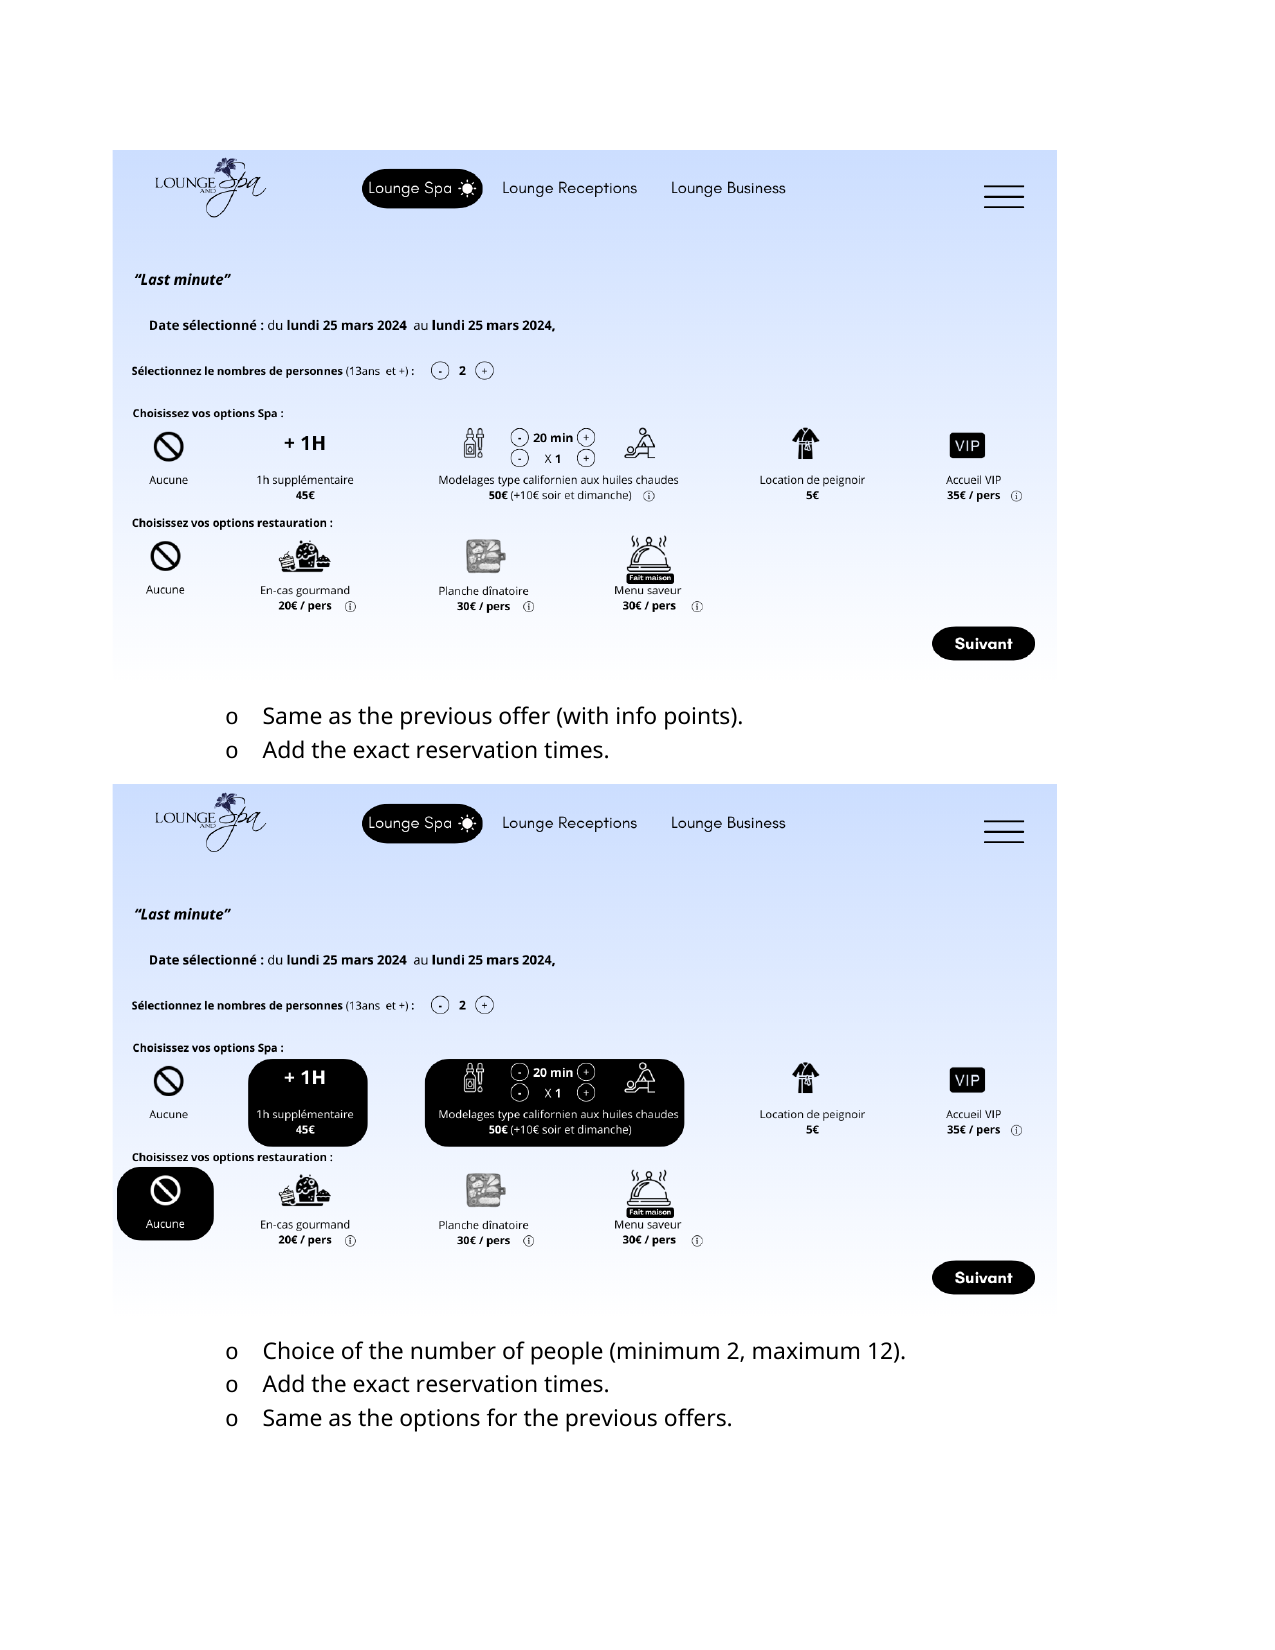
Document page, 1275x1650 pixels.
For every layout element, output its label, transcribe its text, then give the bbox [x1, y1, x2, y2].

list Add the exact reservation times. [225, 1368, 1162, 1400]
picture [112, 784, 1057, 1316]
list Add the exact reservation times. [225, 734, 1162, 765]
list Choice of the number of people (minimum 2, maximum 12). [225, 1334, 1162, 1366]
list Same as the previous offer (with info points). [225, 700, 1162, 731]
picture [112, 150, 1057, 682]
list Same as the options for the previous offers. [225, 1402, 1162, 1434]
